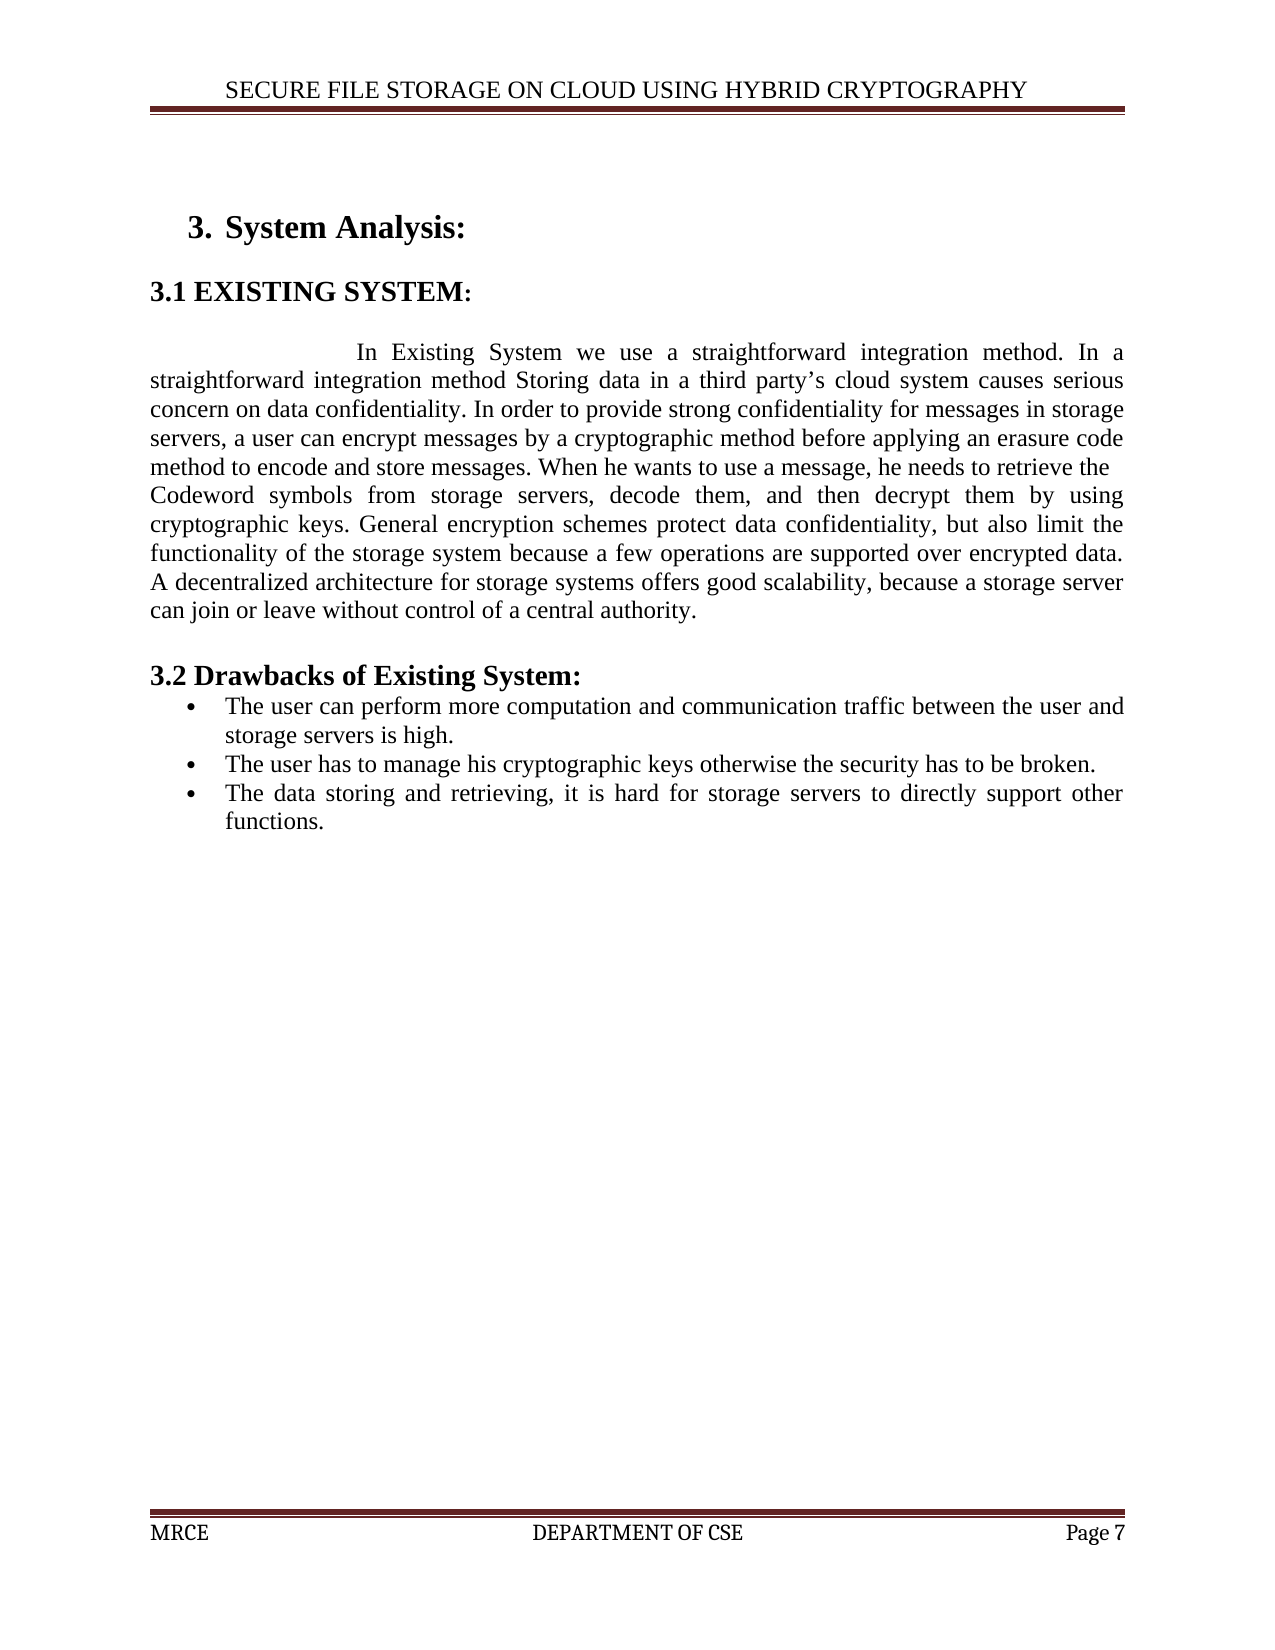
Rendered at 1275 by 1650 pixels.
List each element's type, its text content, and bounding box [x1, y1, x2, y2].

text In Existing System we use a straightforward integration method. In a straightforward integration method Storing data in a third party’s cloud system causes serious concern on data confidentiality. In order to provide strong confidentiality for messages in storage servers, a user can encrypt messages by a cryptographic method before applying an erasure code method to encode and store messages. When he wants to use a message, he needs to retrieve the [150, 337, 1125, 481]
text Codeword symbols from storage servers, decode them, and then decrypt them by using cryptographic keys. General encryption schemes protect data confidentiality, but also limit the functionality of the storage system because a few operations are supported over encrypted data. A decentralized architecture for storage systems offers good scalability, because a storage server can join or leave without control of a central authority. [150, 481, 1125, 624]
list The user has to manage his cryptographic keys otherwise the security has to be broken. [187, 749, 1125, 778]
text 3.1 EXISTING SYSTEM: [150, 274, 1125, 308]
list The data storing and retrieving, it is hard for storage servers to directly support other functions. [187, 778, 1125, 835]
text 3.2 Drawbacks of Existing System: [150, 658, 1125, 691]
list System Analysis: [187, 207, 1125, 246]
list The user can perform more computation and communication traffic between the user and storage servers is high. [187, 691, 1125, 749]
